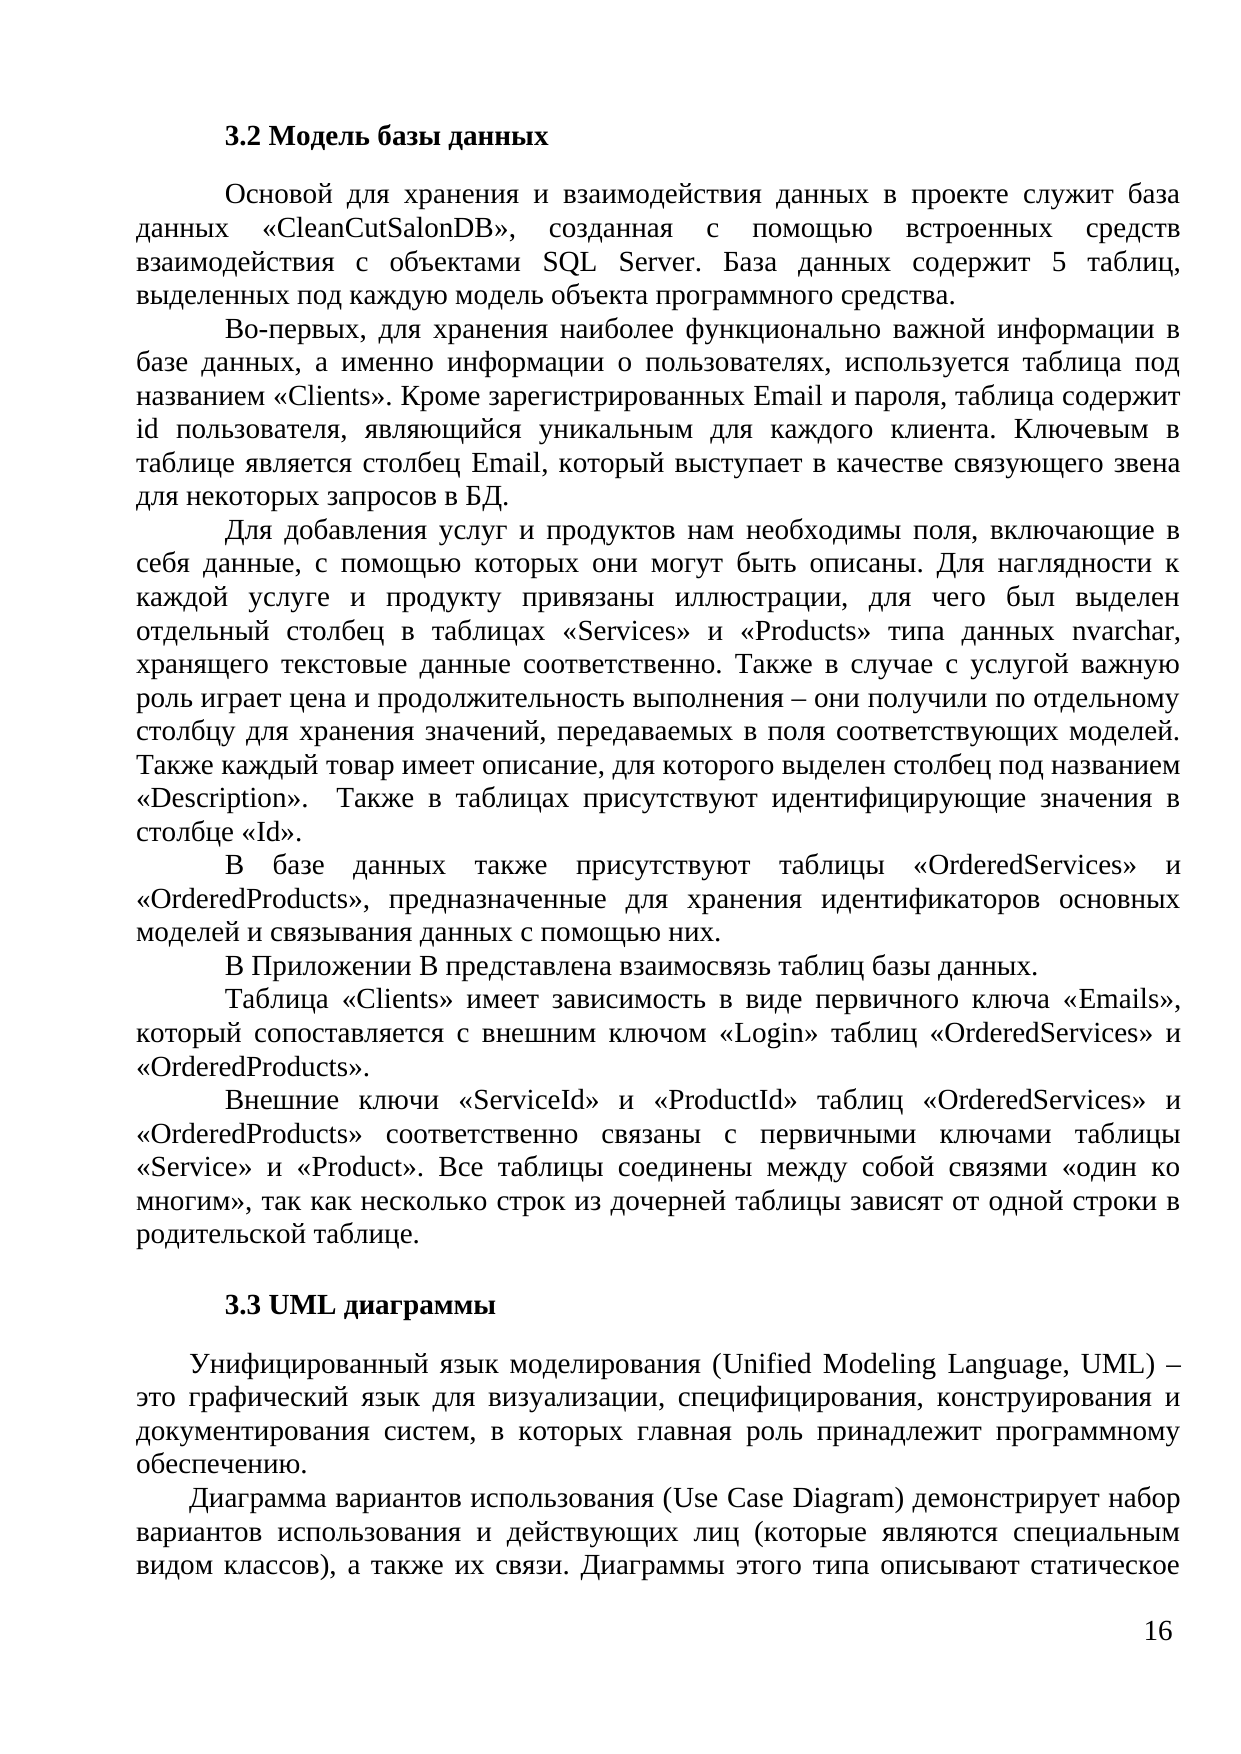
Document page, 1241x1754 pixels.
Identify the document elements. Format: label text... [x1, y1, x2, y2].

subtitle 3.2 Модель базы данных [136, 118, 1181, 152]
subtitle 3.3 UML диаграммы [136, 1287, 1181, 1321]
text В Приложении В представлена взаимосвязь таблиц базы данных. [136, 948, 1181, 982]
text В базе данных также присутствуют таблицы «OrderedServices» и «OrderedProducts», предназначенные для хранения идентификаторов основных моделей и связывания данных с помощью них. [136, 847, 1181, 948]
text Унифицированный язык моделирования (Unified Modeling Language, UML) – это графический язык для визуализации, специфицирования, конструирования и документирования систем, в которых главная роль принадлежит программному обеспечению. [136, 1346, 1181, 1480]
text Таблица «Clients» имеет зависимость в виде первичного ключа «Emails», который сопоставляется с внешним ключом «Login» таблиц «OrderedServices» и «OrderedProducts». [136, 982, 1181, 1082]
text Внешние ключи «ServiceId» и «ProductId» таблиц «OrderedServices» и «OrderedProducts» соответственно связаны с первичными ключами таблицы «Service» и «Product». Все таблицы соединены между собой связями «один ко многим», так как несколько строк из дочерней таблицы зависят от одной строки в родительской таблице. [136, 1082, 1181, 1250]
text Во-первых, для хранения наиболее функционально важной информации в базе данных, а именно информации о пользователях, используется таблица под названием «Clients». Кроме зарегистрированных Email и пароля, таблица содержит id пользователя, являющийся уникальным для каждого клиента. Ключевым в таблице является столбец Email, который выступает в качестве связующего звена для некоторых запросов в БД. [136, 311, 1181, 512]
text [136, 1480, 1181, 1581]
text Основой для хранения и взаимодействия данных в проекте служит база данных «CleanCutSalonDB», созданная с помощью встроенных средств взаимодействия с объектами SQL Server. База данных содержит 5 таблиц, выделенных под каждую модель объекта программного средства. [136, 177, 1181, 311]
text Для добавления услуг и продуктов нам необходимы поля, включающие в себя данные, с помощью которых они могут быть описаны. Для наглядности к каждой услуге и продукту привязаны иллюстрации, для чего был выделен отдельный столбец в таблицах «Services» и «Products» типа данных nvarchar, хранящего текстовые данные соответственно. Также в случае с услугой важную роль играет цена и продолжительность выполнения – они получили по отдельному столбцу для хранения значений, передаваемых в поля соответствующих моделей. Также каждый товар имеет описание, для которого выделен столбец под названием «Description». Также в таблицах присутствуют идентифицирующие значения в столбце «Id». [136, 512, 1181, 847]
